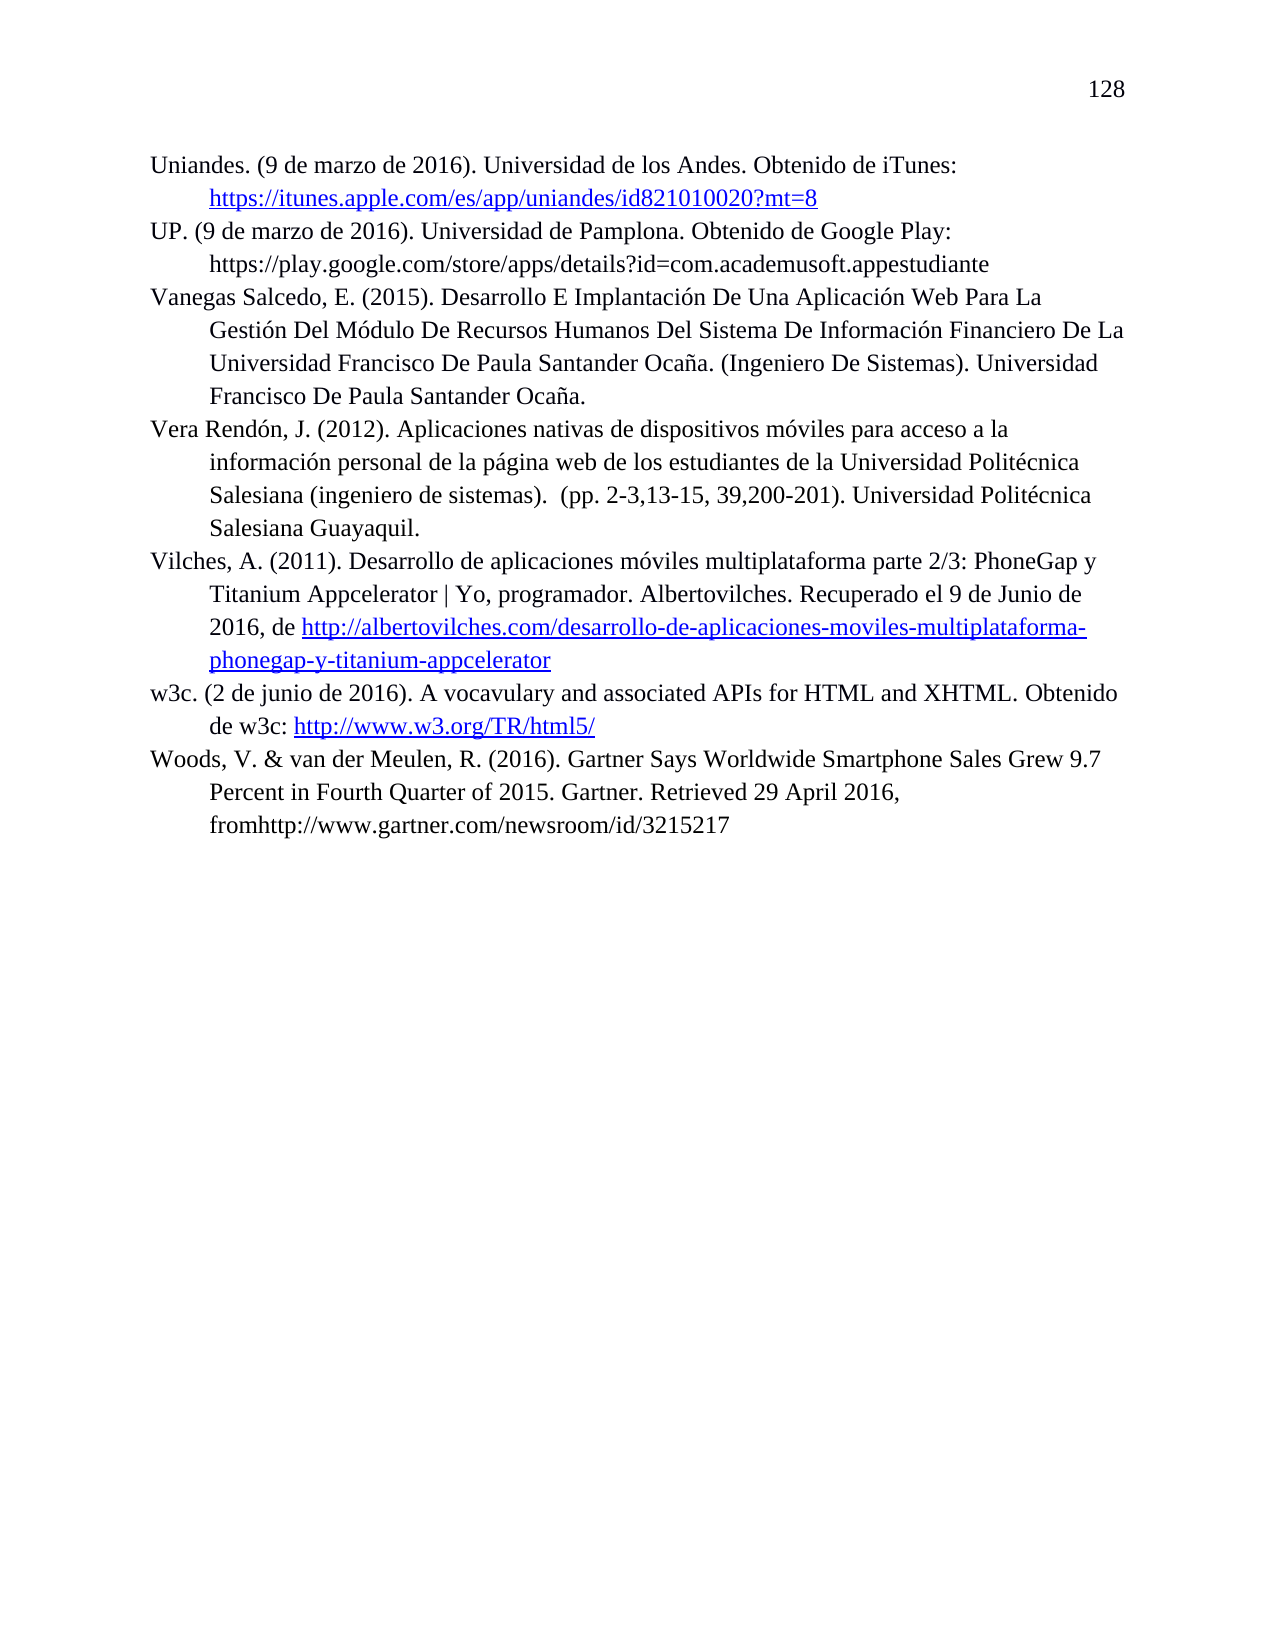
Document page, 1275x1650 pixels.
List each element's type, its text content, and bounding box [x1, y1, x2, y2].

text Vera Rendón, J. (2012). Aplicaciones nativas de dispositivos móviles para acceso a la información personal de la página web de los estudiantes de la Universidad Politécnica Salesiana (ingeniero de sistemas). (pp. 2-3,13-15, 39,200-201). Universidad Politécnica Salesiana Guayaquil. [150, 414, 1125, 542]
text w3c. (2 de junio de 2016). A vocavulary and associated APIs for HTML and XHTML. Obtenido de w3c: http://www.w3.org/TR/html5/ [150, 678, 1125, 740]
text Woods, V. & van der Meulen, R. (2016). Gartner Says Worldwide Smartphone Sales Grew 9.7 Percent in Fourth Quarter of 2015. Gartner. Retrieved 29 April 2016, fromhttp://www.gartner.com/newsroom/id/3215217 [150, 744, 1125, 839]
text UP. (9 de marzo de 2016). Universidad de Pamplona. Obtenido de Google Play: https://play.google.com/store/apps/details?id=com.academusoft.appestudiante [150, 216, 1125, 278]
text Vilches, A. (2011). Desarrollo de aplicaciones móviles multiplataforma parte 2/3: PhoneGap y Titanium Appcelerator | Yo, programador. Albertovilches. Recuperado el 9 de Junio de 2016, de http://albertovilches.com/desarrollo-de-aplicaciones-moviles-multiplataforma-phonegap-y-titanium-appcelerator [150, 546, 1125, 674]
text Vanegas Salcedo, E. (2015). Desarrollo E Implantación De Una Aplicación Web Para La Gestión Del Módulo De Recursos Humanos Del Sistema De Información Financiero De La Universidad Francisco De Paula Santander Ocaña. (Ingeniero De Sistemas). Universidad Francisco De Paula Santander Ocaña. [150, 282, 1125, 410]
text Uniandes. (9 de marzo de 2016). Universidad de los Andes. Obtenido de iTunes: https://itunes.apple.com/es/app/uniandes/id821010020?mt=8 [150, 150, 1125, 212]
